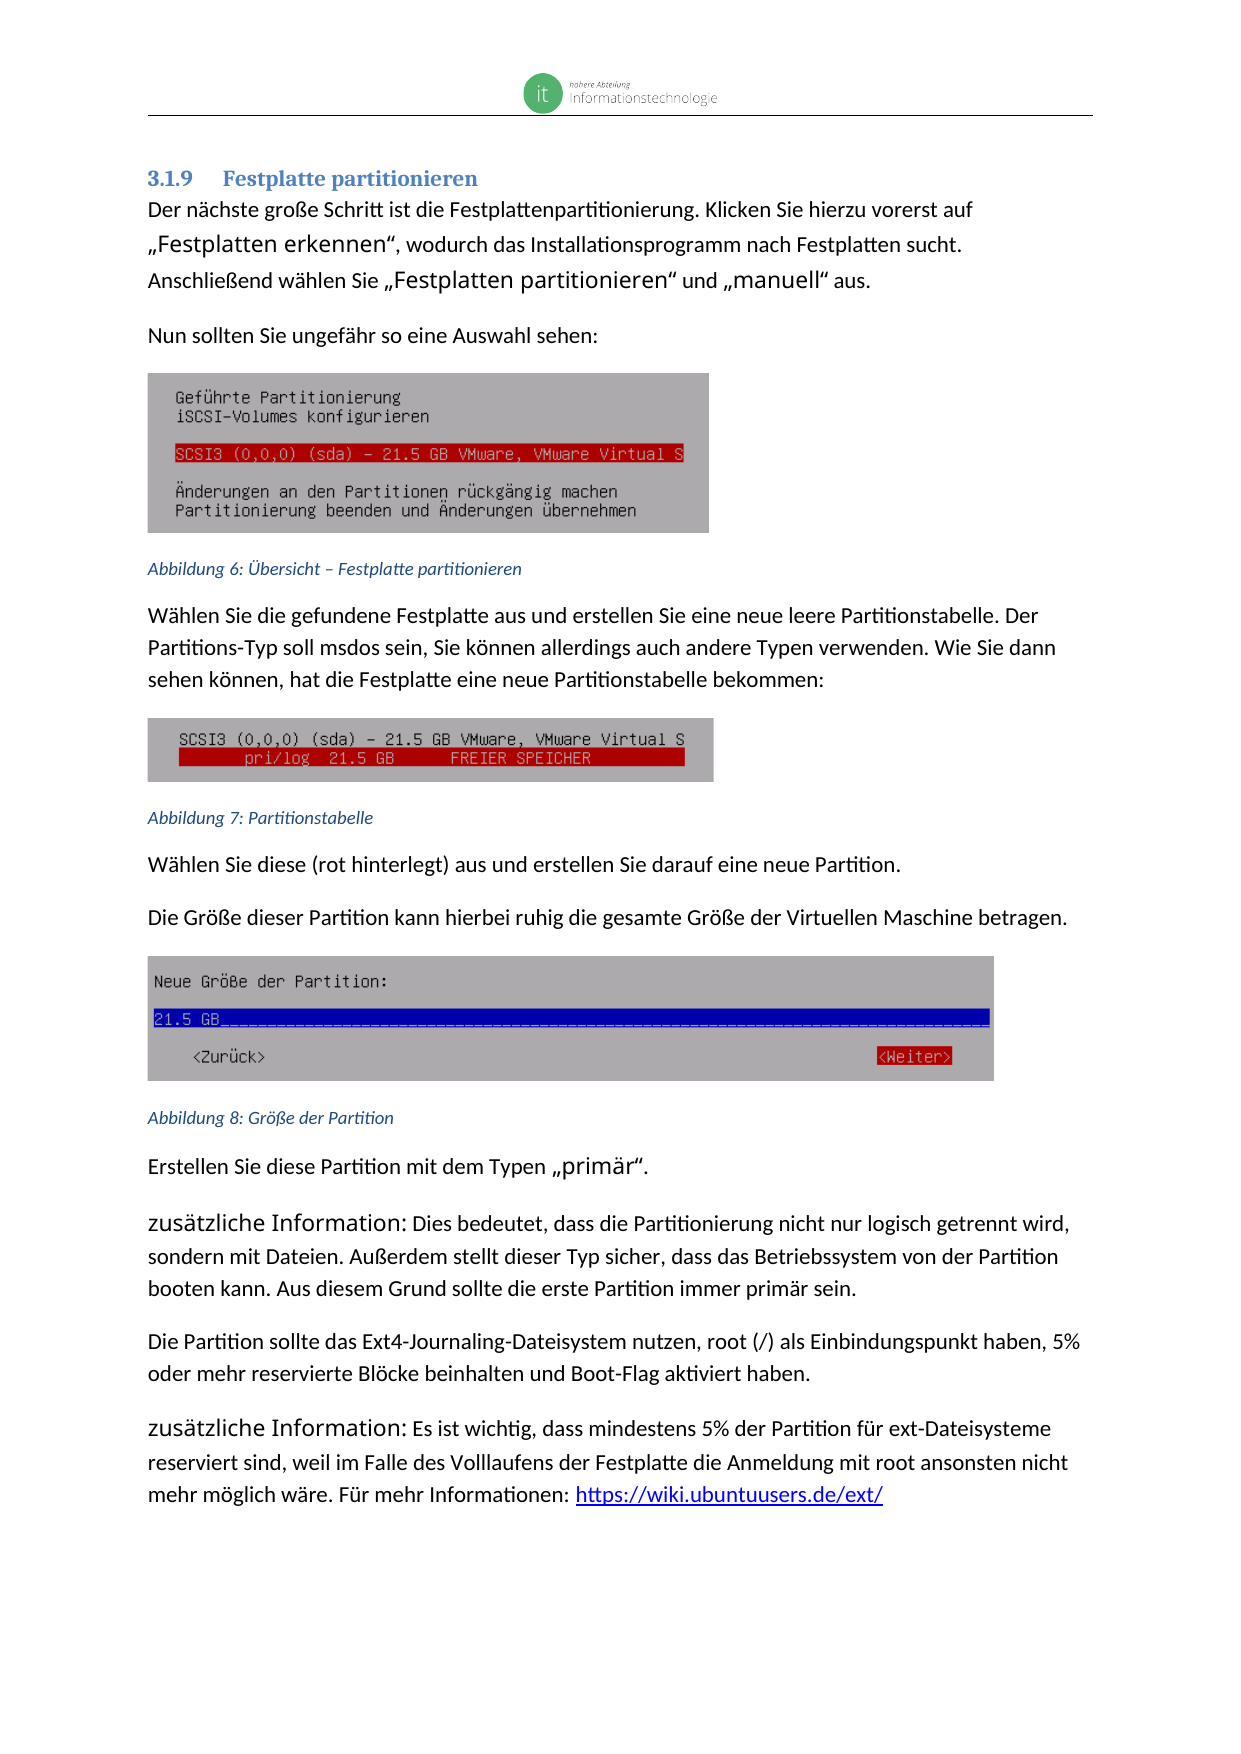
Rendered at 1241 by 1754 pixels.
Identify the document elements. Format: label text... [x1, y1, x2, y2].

picture [147, 373, 709, 533]
text zusätzliche Information: Es ist wichtig, dass mindestens 5% der Partition für ext-Dateisysteme reserviert sind, weil im Falle des Volllaufens der Festplatte die Anmeldung mit root ansonsten nicht mehr möglich wäre. Für mehr Informationen: https://wiki.ubuntuusers.de/ext/ [148, 1412, 1093, 1508]
text zusätzliche Information: Dies bedeutet, dass die Partitionierung nicht nur logisch getrennt wird, sondern mit Dateien. Außerdem stellt dieser Typ sicher, dass das Betriebssystem von der Partition booten kann. Aus diesem Grund sollte die erste Partition immer primär sein. [148, 1206, 1093, 1302]
picture [523, 73, 717, 114]
text Der nächste große Schritt ist die Festplattenpartitionierung. Klicken Sie hierzu vorerst auf „Festplatten erkennen“, wodurch das Installationsprogramm nach Festplatten sucht. Anschließend wählen Sie „Festplatten partitionieren“ und „manuell“ aus. [148, 196, 1093, 295]
text Die Partition sollte das Ext4-Journaling-Dateisystem nutzen, root (/) als Einbindungspunkt haben, 5% oder mehr reservierte Blöcke beinhalten und Boot-Flag aktiviert haben. [148, 1327, 1093, 1387]
text Die Größe dieser Partition kann hierbei ruhig die gesamte Größe der Virtuellen Maschine betragen. [148, 903, 1093, 931]
picture [147, 956, 994, 1081]
subtitle Festplatte partitionieren [148, 165, 1093, 192]
picture [147, 718, 714, 782]
text Wählen Sie diese (rot hinterlegt) aus und erstellen Sie darauf eine neue Partition. [148, 850, 1093, 878]
text Nun sollten Sie ungefähr so eine Auswahl sehen: [148, 321, 1093, 349]
text Wählen Sie die gefundene Festplatte aus und erstellen Sie eine neue leere Partitionstabelle. Der Partitions-Typ soll msdos sein, Sie können allerdings auch andere Typen verwenden. Wie Sie dann sehen können, hat die Festplatte eine neue Partitionstabelle bekommen: [148, 601, 1093, 693]
text Erstellen Sie diese Partition mit dem Typen „primär“. [148, 1150, 1093, 1181]
